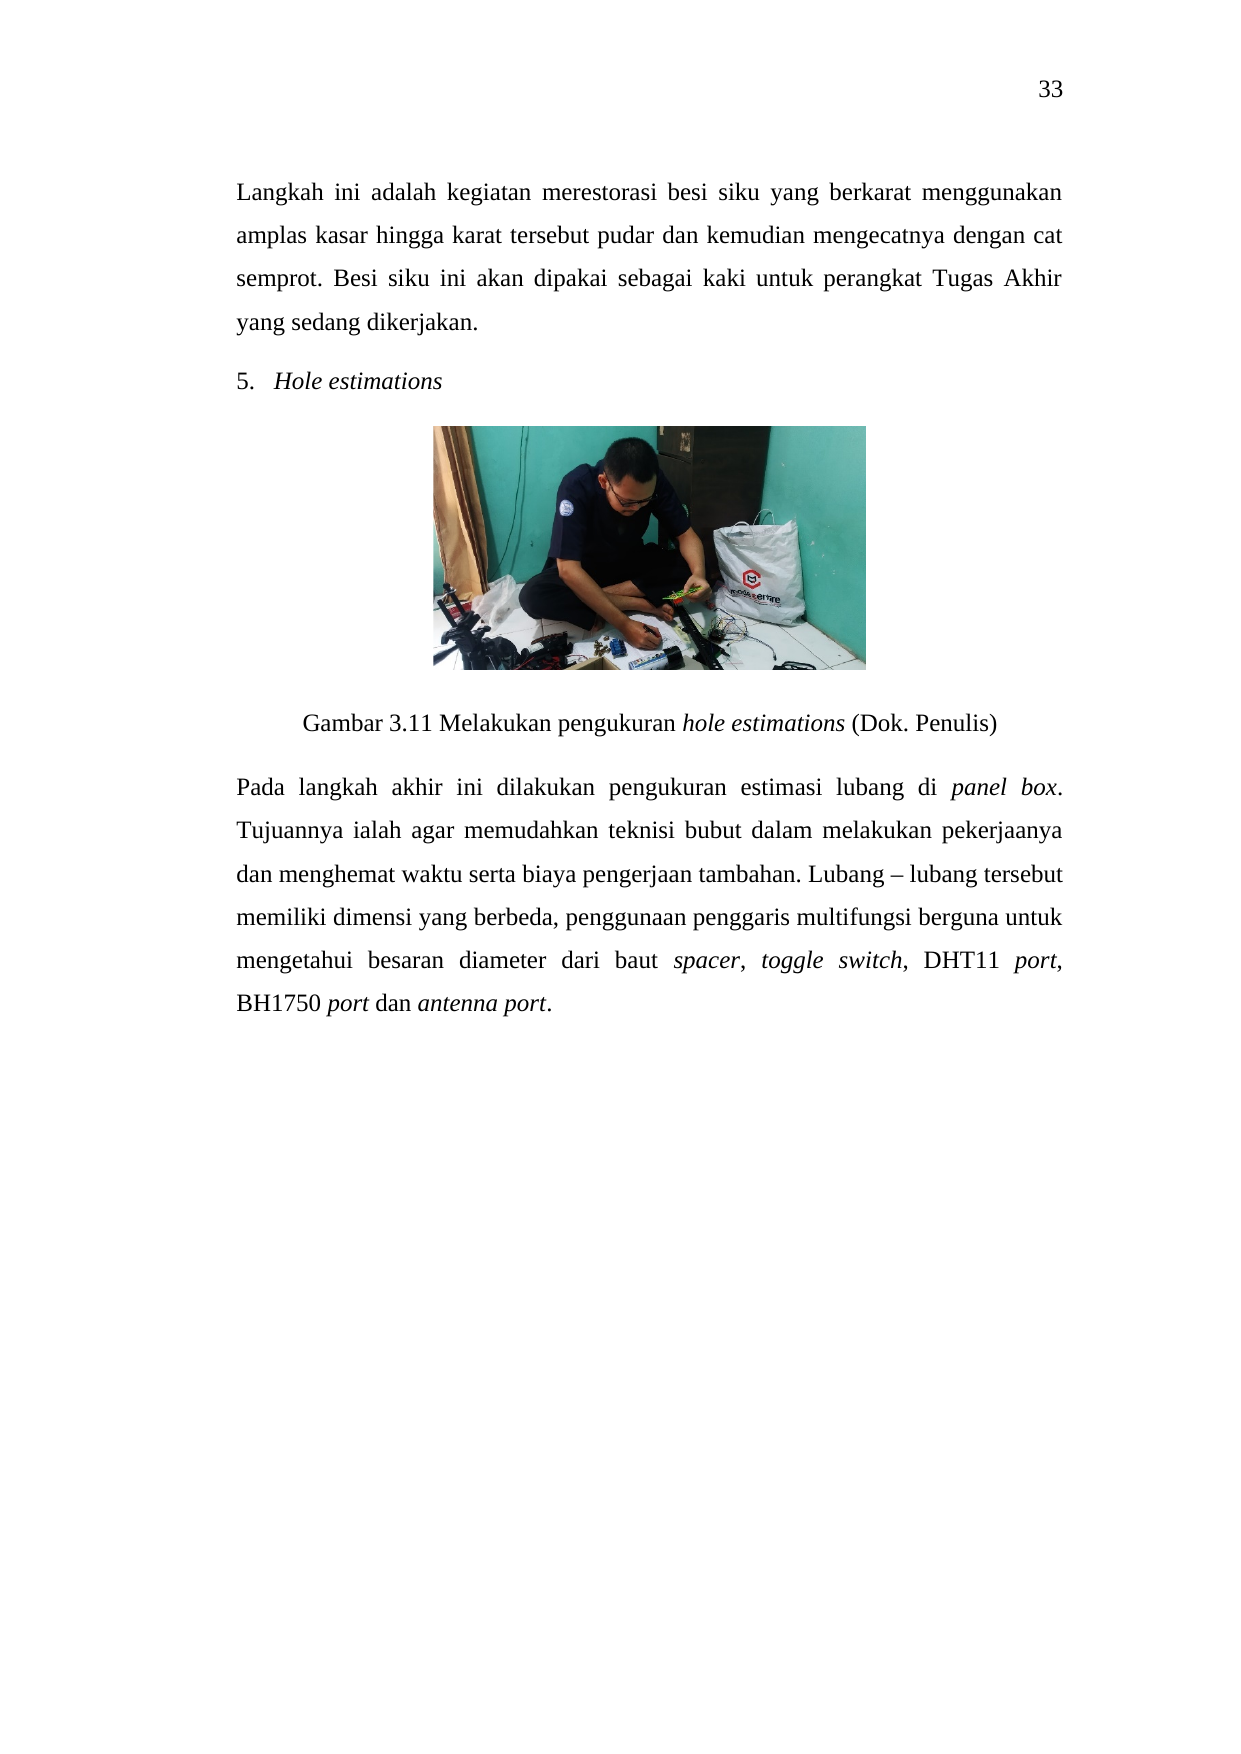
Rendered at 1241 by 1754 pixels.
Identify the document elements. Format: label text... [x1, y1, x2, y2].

text Pada langkah akhir ini dilakukan pengukuran estimasi lubang di panel box. Tujuannya ialah agar memudahkan teknisi bubut dalam melakukan pekerjaanya dan menghemat waktu serta biaya pengerjaan tambahan. Lubang – lubang tersebut memiliki dimensi yang berbeda, penggunaan penggaris multifungsi berguna untuk mengetahui besaran diameter dari baut spacer, toggle switch, DHT11 port, BH1750 port dan antenna port. [236, 772, 1063, 1017]
picture [433, 426, 866, 670]
text Gambar 3.11 Melakukan pengukuran hole estimations (Dok. Penulis) [236, 708, 1063, 737]
list Hole estimations [236, 366, 1063, 395]
text Langkah ini adalah kegiatan merestorasi besi siku yang berkarat menggunakan amplas kasar hingga karat tersebut pudar dan kemudian mengecatnya dengan cat semprot. Besi siku ini akan dipakai sebagai kaki untuk perangkat Tugas Akhir yang sedang dikerjakan. [236, 177, 1063, 335]
